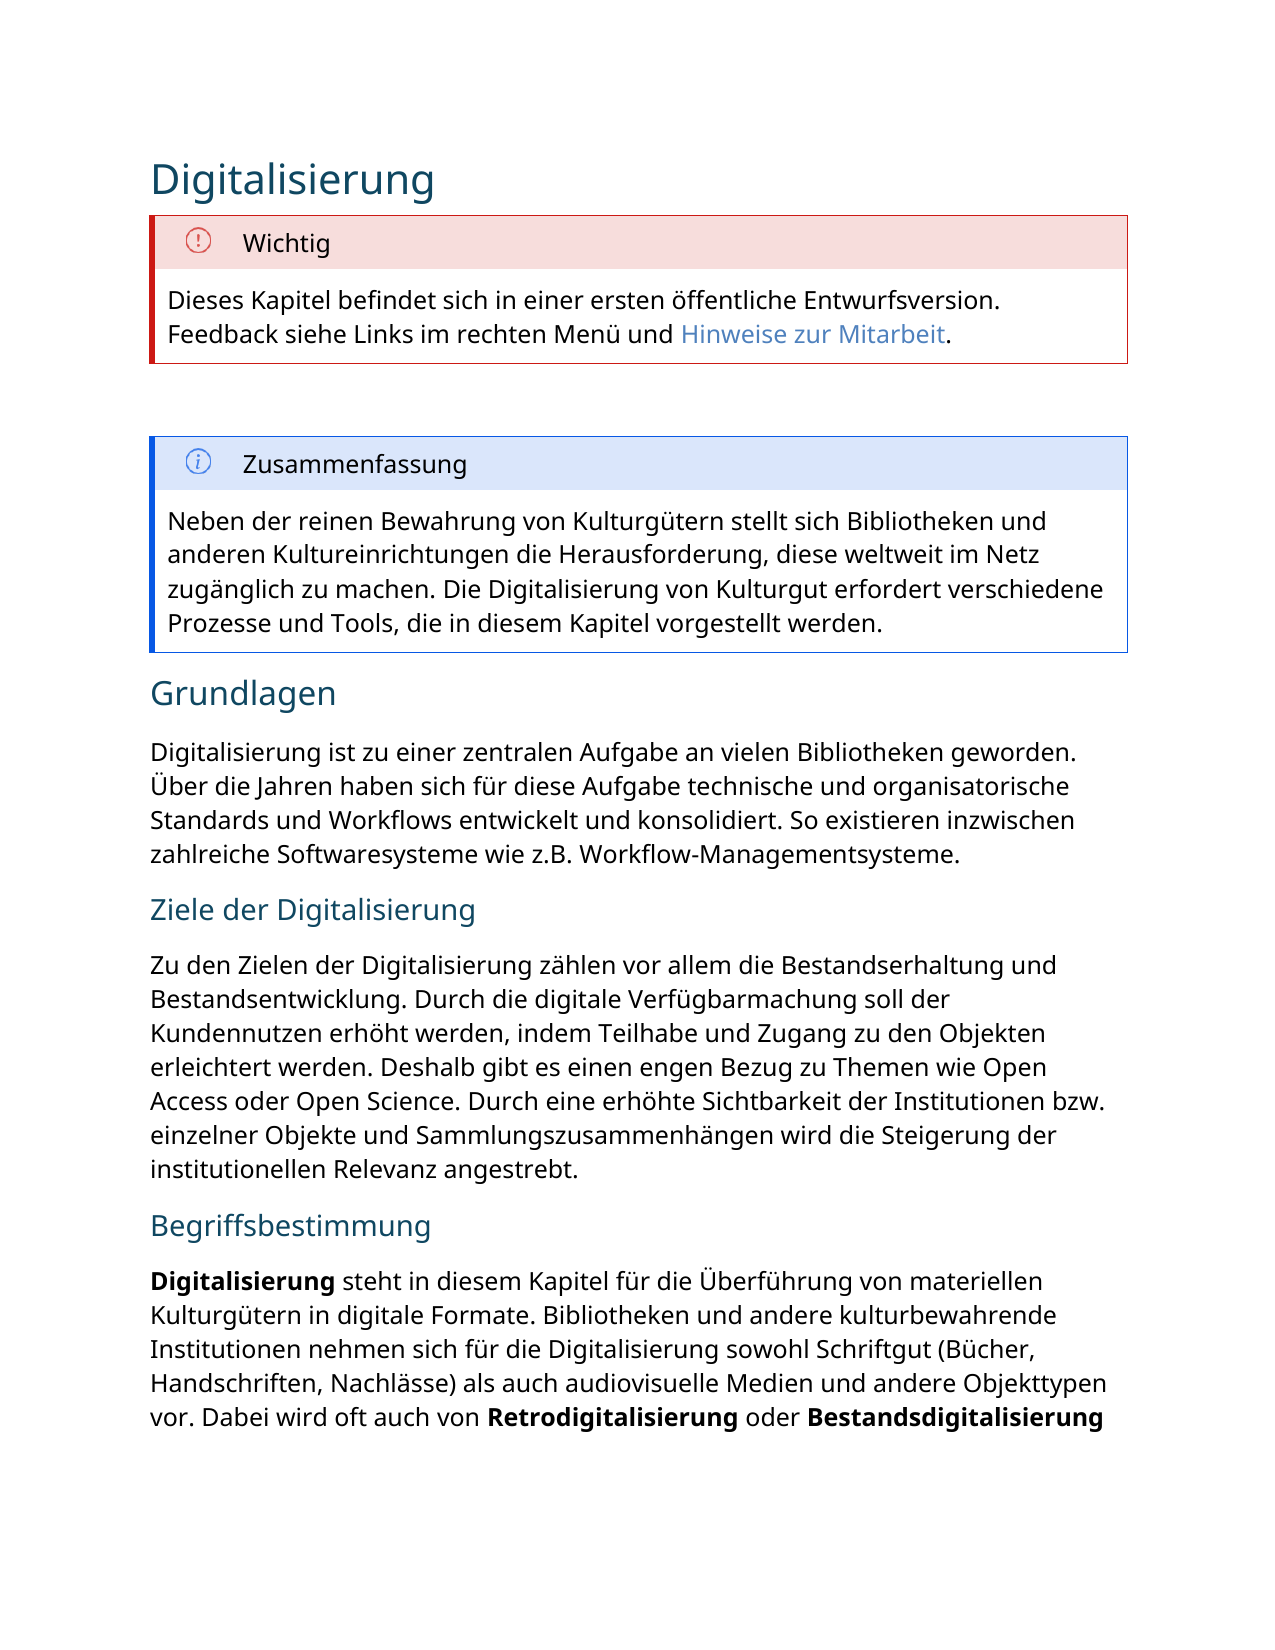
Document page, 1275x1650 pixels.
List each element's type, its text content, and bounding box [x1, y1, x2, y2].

picture [186, 227, 211, 253]
picture [186, 448, 211, 474]
text Zu den Zielen der Digitalisierung zählen vor allem die Bestandserhaltung und Bestandsentwicklung. Durch die digitale Verfügbarmachung soll der Kundennutzen erhöht werden, indem Teilhabe und Zugang zu den Objekten erleichtert werden. Deshalb gibt es einen engen Bezug zu Themen wie Open Access oder Open Science. Durch eine erhöhte Sichtbarkeit der Institutionen bzw. einzelner Objekte und Sammlungszusammenhängen wird die Steigerung der institutionellen Relevanz angestrebt. [150, 948, 1125, 1186]
table_cell Neben der reinen Bewahrung von Kulturgütern stellt sich Bibliotheken und anderen Kultureinrichtungen die Herausforderung, diese weltweit im Netz zugänglich zu machen. Die Digitalisierung von Kulturgut erfordert verschiedene Prozesse und Tools, die in diesem Kapitel vorgestellt werden. [155, 490, 1127, 652]
text Digitalisierung ist zu einer zentralen Aufgabe an vielen Bibliotheken geworden. Über die Jahren haben sich für diese Aufgabe technische und organisatorische Standards und Workflows entwickelt und konsolidiert. So existieren inzwischen zahlreiche Softwaresysteme wie z.B. Workflow-Managementsysteme. [150, 734, 1125, 870]
table_cell Dieses Kapitel befindet sich in einer ersten öffentliche Entwurfsversion. Feedback siehe Links im rechten Menü und Hinweise zur Mitarbeit. [155, 269, 1127, 363]
table_header Zusammenfassung [155, 437, 1127, 490]
subtitle Ziele der Digitalisierung [150, 889, 1125, 929]
table_header Wichtig [155, 216, 1127, 269]
subtitle Begriffsbestimmung [150, 1205, 1125, 1244]
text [150, 1263, 1125, 1433]
subtitle Digitalisierung [150, 150, 1125, 207]
subtitle Grundlagen [150, 670, 1125, 715]
